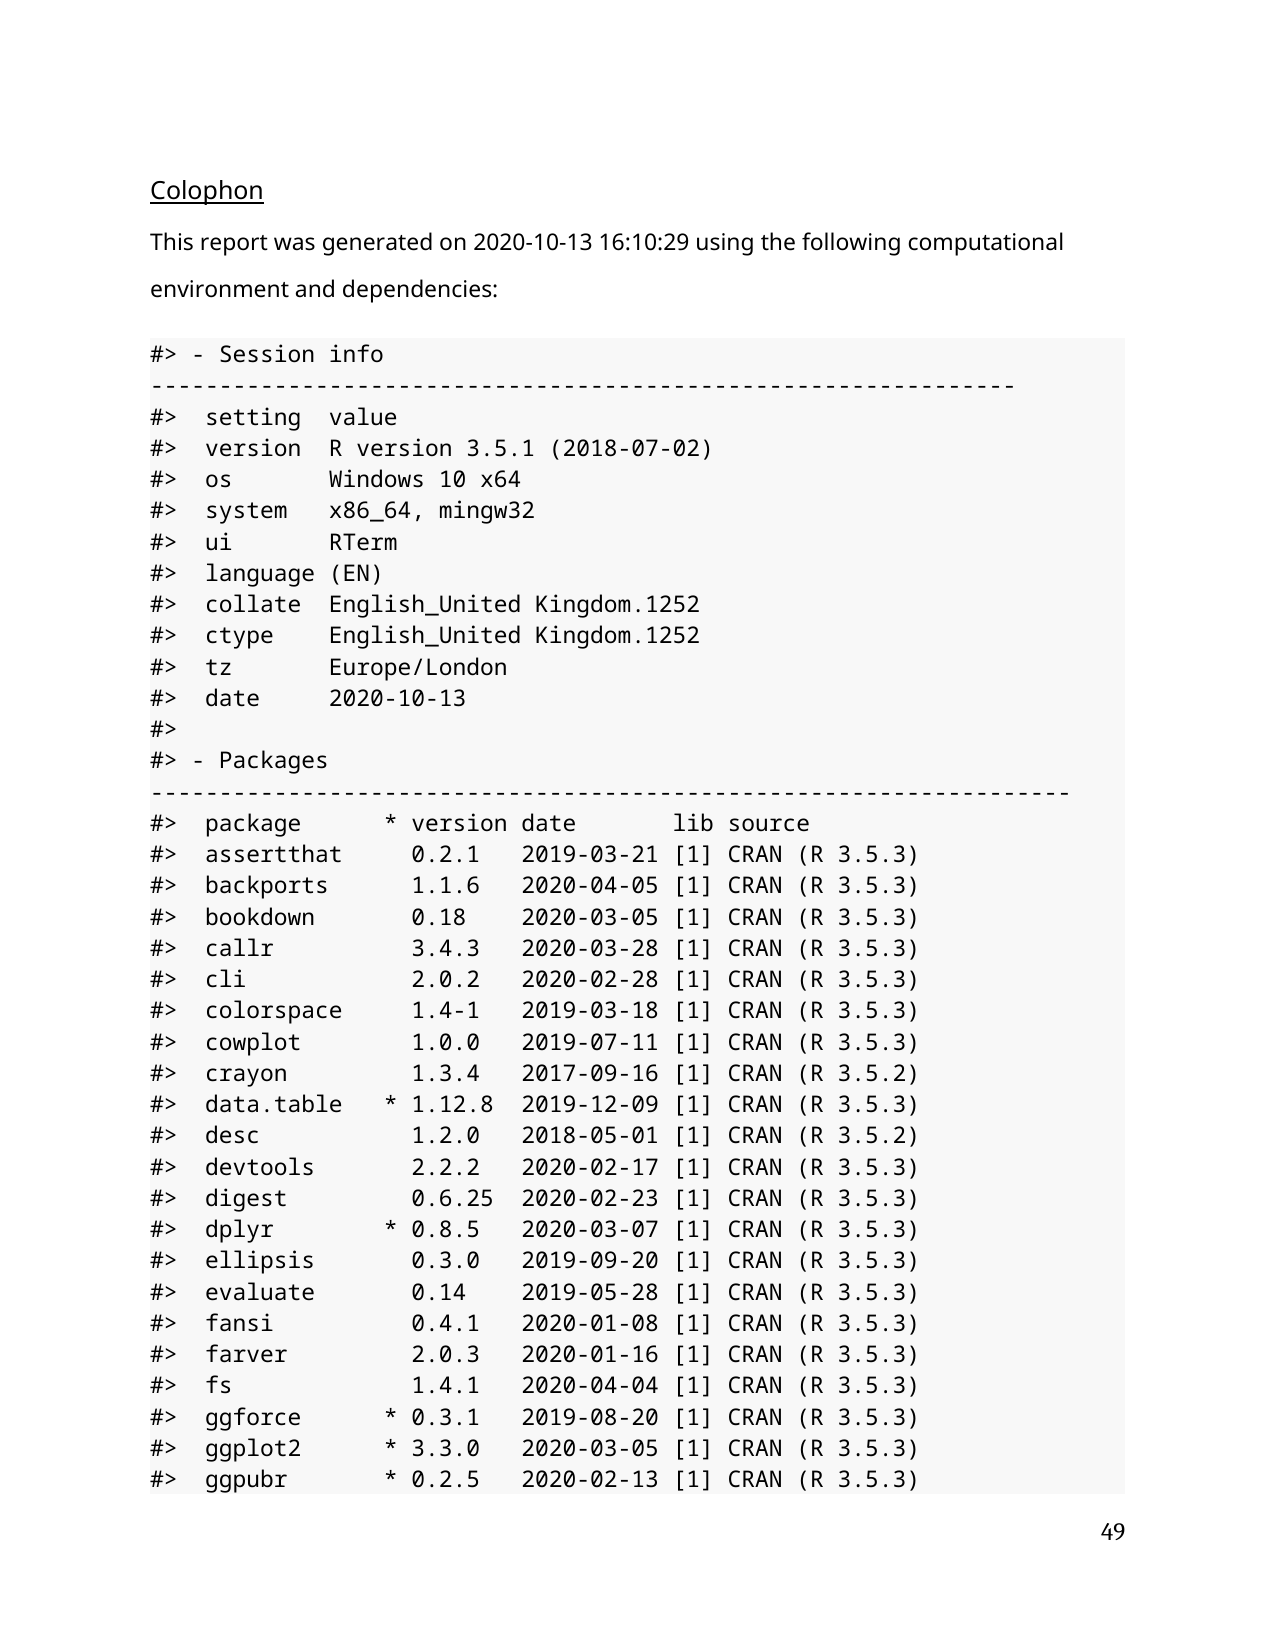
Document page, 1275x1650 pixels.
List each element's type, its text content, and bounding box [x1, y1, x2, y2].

subtitle Colophon [150, 173, 1125, 207]
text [150, 338, 1125, 1494]
text This report was generated on 2020-10-13 16:10:29 using the following computational environment and dependencies: [150, 226, 1125, 304]
